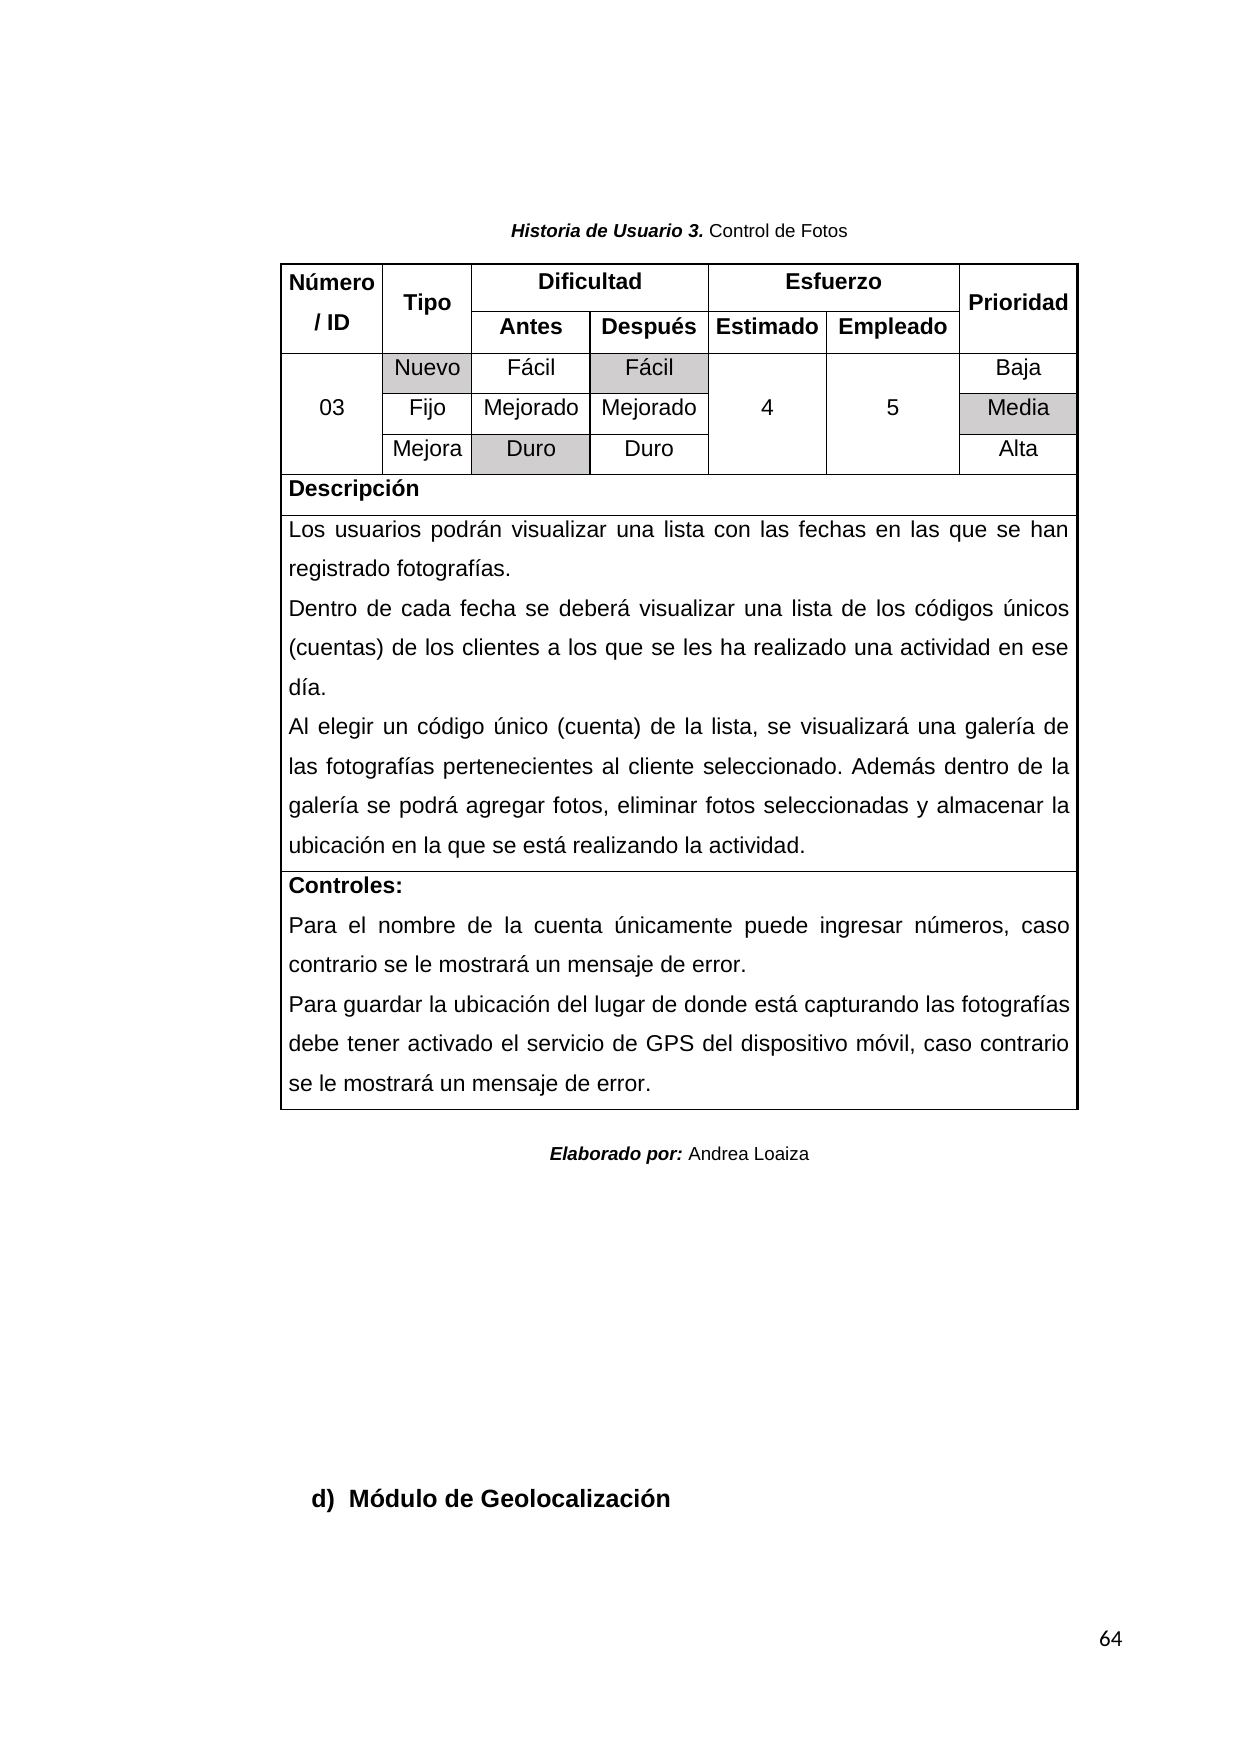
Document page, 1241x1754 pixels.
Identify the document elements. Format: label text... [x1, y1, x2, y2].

table_cell Alta [960, 435, 1076, 474]
table_cell Duro [591, 435, 708, 474]
table_cell Duro [472, 435, 589, 474]
table_cell Después [591, 312, 708, 353]
table_cell Fijo [383, 394, 471, 434]
table_header Tipo [383, 265, 471, 353]
table_cell Estimado [709, 312, 826, 353]
table_cell Los usuarios podrán visualizar una lista con las fechas en las que se han registrado fotografías. Dentro de cada fecha se deberá visualizar una lista de los códigos únicos (cuentas) de los clientes a los que se les ha realizado una actividad en ese día. Al elegir un código único (cuenta) de la lista, se visualizará una galería de las fotografías pertenecientes al cliente seleccionado. Además dentro de la galería se podrá agregar fotos, eliminar fotos seleccionadas y almacenar la ubicación en la que se está realizando la actividad. [282, 516, 1076, 871]
table_header Número / ID [282, 265, 382, 353]
list Módulo de Geolocalización [311, 1484, 1122, 1513]
table_header Prioridad [960, 265, 1076, 353]
table_cell 4 [709, 354, 826, 474]
table_header Esfuerzo [709, 265, 959, 311]
table_cell Empleado [827, 312, 959, 353]
table_cell 5 [827, 354, 959, 474]
table_cell Baja [960, 354, 1076, 393]
table_cell Fácil [591, 354, 708, 393]
table_cell Media [960, 394, 1076, 434]
table_cell Fácil [472, 354, 589, 393]
text Historia de Usuario 3. Control de Fotos [236, 220, 1122, 242]
table_cell Descripción [282, 475, 1076, 515]
table_cell Antes [472, 312, 589, 353]
table_cell Mejora [383, 435, 471, 474]
table_cell Nuevo [383, 354, 471, 393]
table_cell Mejorado [472, 394, 589, 434]
table_cell Mejorado [591, 394, 708, 434]
table_cell Controles: Para el nombre de la cuenta únicamente puede ingresar números, caso contrario se le mostrará un mensaje de error. Para guardar la ubicación del lugar de donde está capturando las fotografías debe tener activado el servicio de GPS del dispositivo móvil, caso contrario se le mostrará un mensaje de error. [282, 872, 1076, 1109]
table_header Dificultad [472, 265, 708, 311]
table_cell 03 [282, 354, 382, 474]
